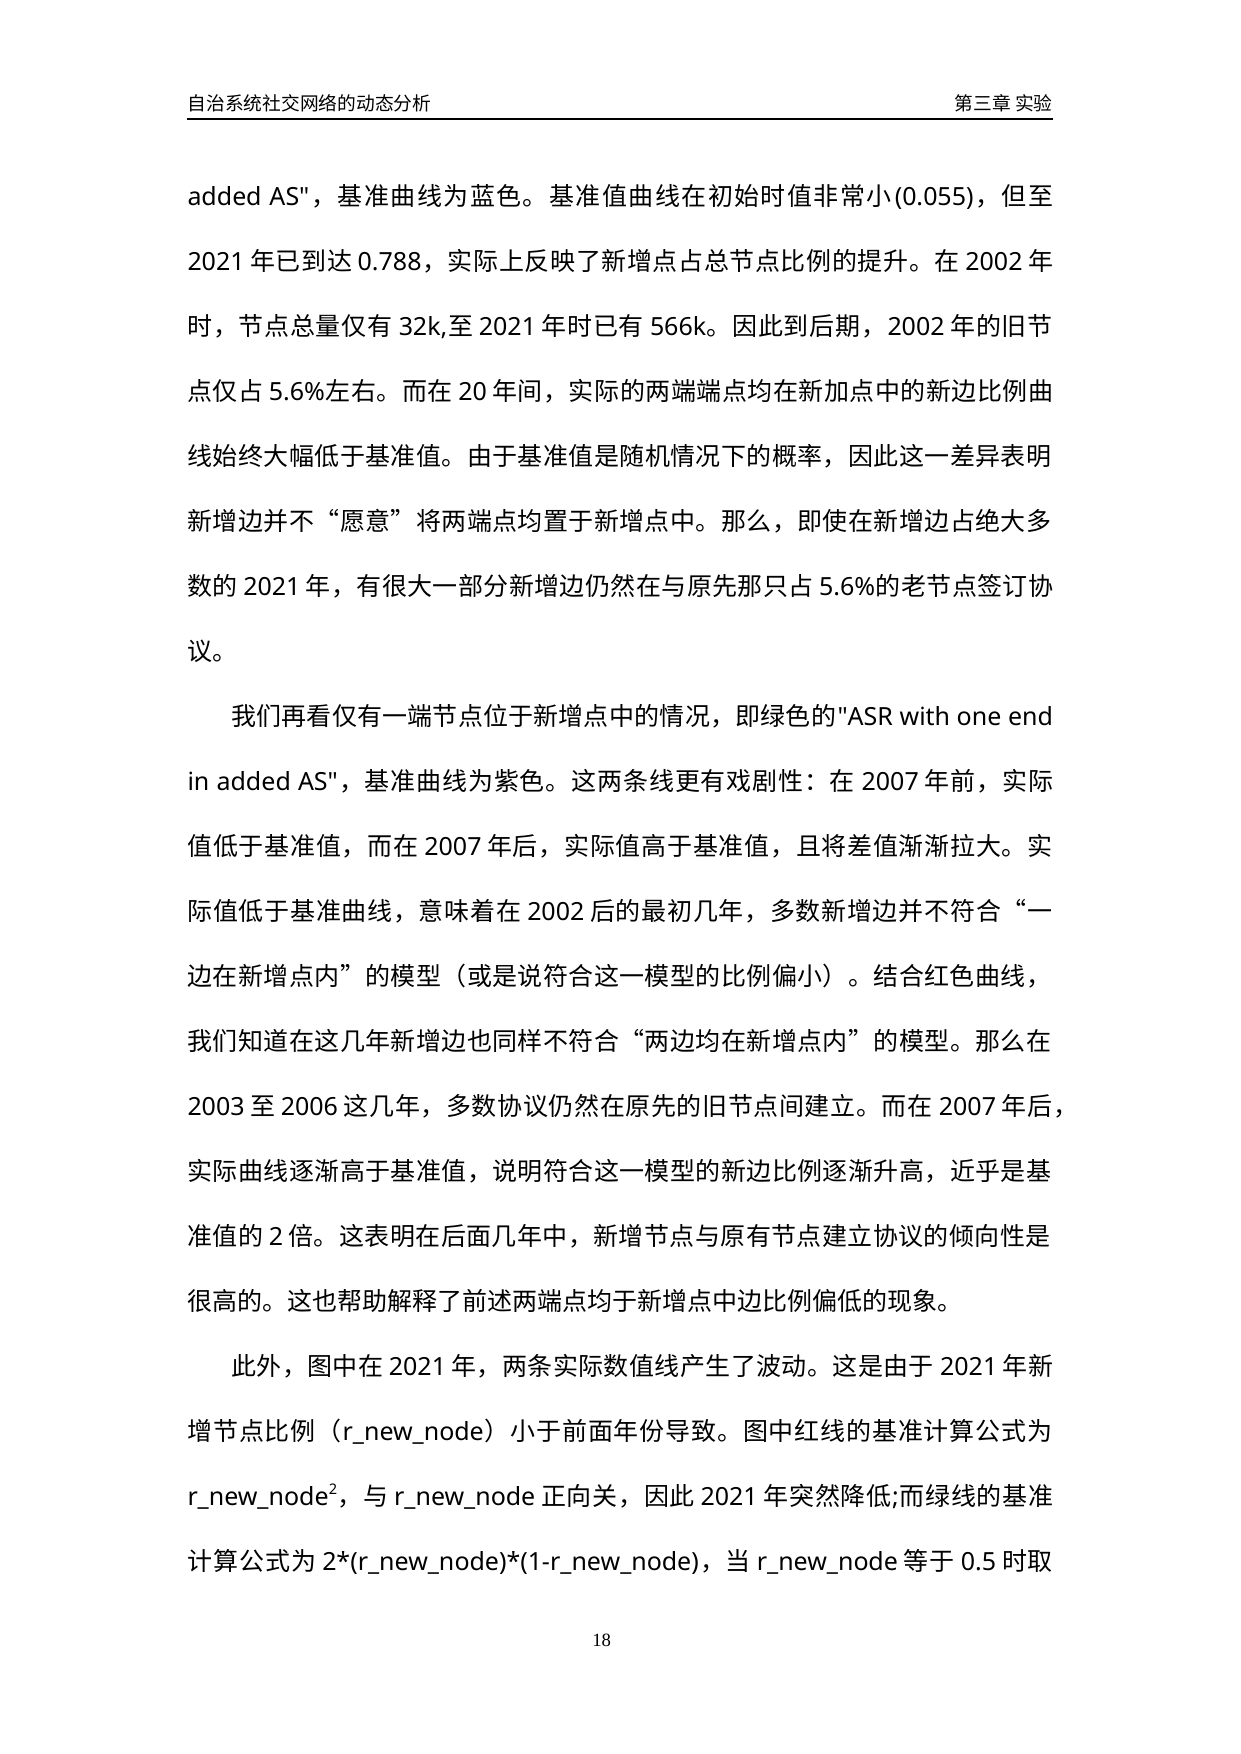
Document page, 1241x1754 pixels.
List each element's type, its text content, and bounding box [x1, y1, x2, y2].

text 我们再看仅有一端节点位于新增点中的情况，即绿色的"ASR with one end in added AS"，基准曲线为紫色。这两条线更有戏剧性：在2007年前，实际值低于基准值，而在2007年后，实际值高于基准值，且将差值渐渐拉大。实际值低于基准曲线，意味着在2002后的最初几年，多数新增边并不符合“一边在新增点内”的模型（或是说符合这一模型的比例偏小）。结合红色曲线，我们知道在这几年新增边也同样不符合“两边均在新增点内”的模型。那么在2003至2006这几年，多数协议仍然在原先的旧节点间建立。而在2007年后，实际曲线逐渐高于基准值，说明符合这一模型的新边比例逐渐升高，近乎是基准值的2倍。这表明在后面几年中，新增节点与原有节点建立协议的倾向性是很高的。这也帮助解释了前述两端点均于新增点中边比例偏低的现象。 [187, 682, 1053, 1332]
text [187, 1332, 1053, 1592]
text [187, 162, 1053, 682]
